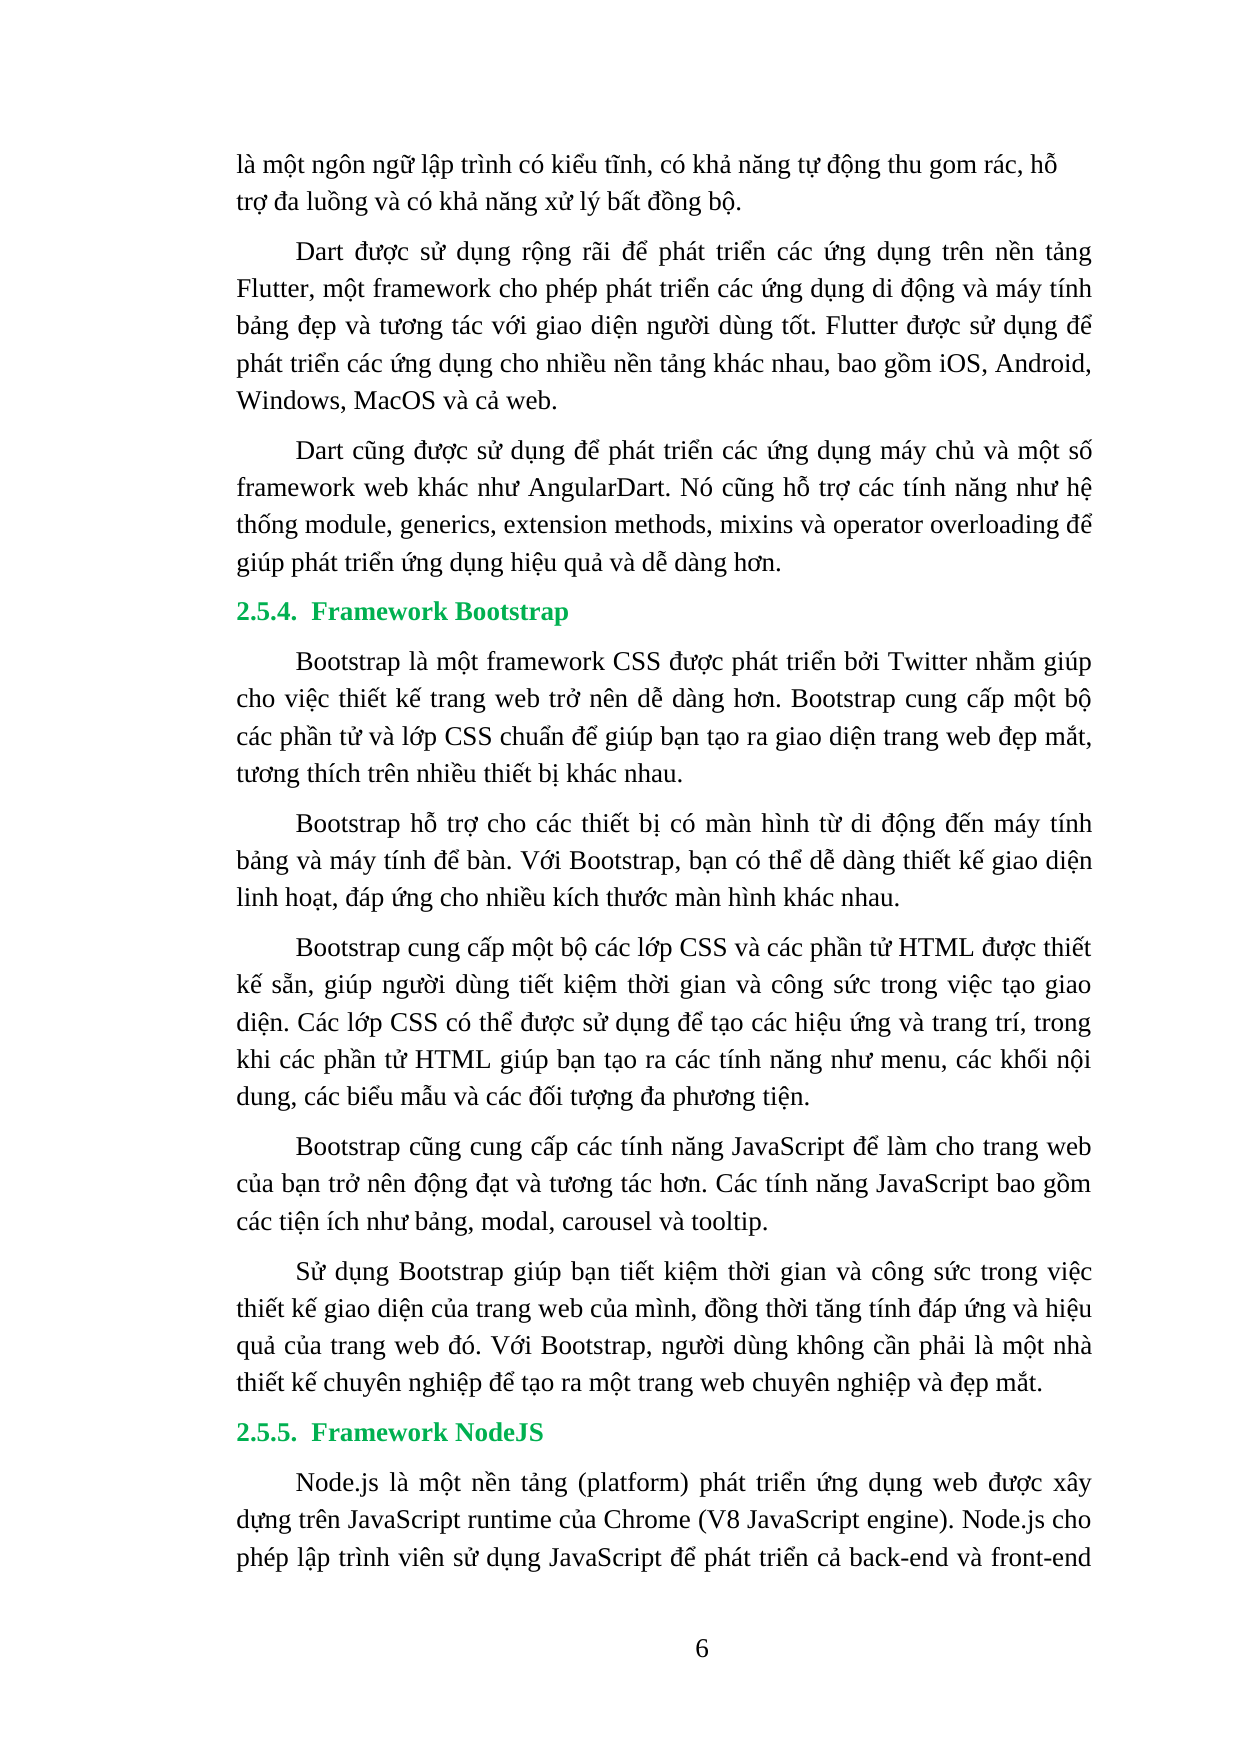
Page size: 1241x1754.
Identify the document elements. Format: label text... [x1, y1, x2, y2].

text Bootstrap cũng cung cấp các tính năng JavaScript để làm cho trang web của bạn trở nên động đạt và tương tác hơn. Các tính năng JavaScript bao gồm các tiện ích như bảng, modal, carousel và tooltip. [236, 1130, 1092, 1236]
subtitle Framework Bootstrap [236, 595, 1092, 627]
text Bootstrap là một framework CSS được phát triển bởi Twitter nhằm giúp cho việc thiết kế trang web trở nên dễ dàng hơn. Bootstrap cung cấp một bộ các phần tử và lớp CSS chuẩn để giúp bạn tạo ra giao diện trang web đẹp mắt, tương thích trên nhiều thiết bị khác nhau. [236, 645, 1092, 788]
text Bootstrap cung cấp một bộ các lớp CSS và các phần tử HTML được thiết kế sẵn, giúp người dùng tiết kiệm thời gian và công sức trong việc tạo giao diện. Các lớp CSS có thể được sử dụng để tạo các hiệu ứng và trang trí, trong khi các phần tử HTML giúp bạn tạo ra các tính năng như menu, các khối nội dung, các biểu mẫu và các đối tượng đa phương tiện. [236, 931, 1092, 1112]
text Dart cũng được sử dụng để phát triển các ứng dụng máy chủ và một số framework web khác như AngularDart. Nó cũng hỗ trợ các tính năng như hệ thống module, generics, extension methods, mixins và operator overloading để giúp phát triển ứng dụng hiệu quả và dễ dàng hơn. [236, 434, 1092, 577]
text Sử dụng Bootstrap giúp bạn tiết kiệm thời gian và công sức trong việc thiết kế giao diện của trang web của mình, đồng thời tăng tính đáp ứng và hiệu quả của trang web đó. Với Bootstrap, người dùng không cần phải là một nhà thiết kế chuyên nghiệp để tạo ra một trang web chuyên nghiệp và đẹp mắt. [236, 1254, 1092, 1398]
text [236, 148, 1092, 216]
subtitle Framework NodeJS [236, 1416, 1092, 1447]
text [236, 1466, 1092, 1572]
text Bootstrap hỗ trợ cho các thiết bị có màn hình từ di động đến máy tính bảng và máy tính để bàn. Với Bootstrap, bạn có thể dễ dàng thiết kế giao diện linh hoạt, đáp ứng cho nhiều kích thước màn hình khác nhau. [236, 807, 1092, 913]
text Dart được sử dụng rộng rãi để phát triển các ứng dụng trên nền tảng Flutter, một framework cho phép phát triển các ứng dụng di động và máy tính bảng đẹp và tương tác với giao diện người dùng tốt. Flutter được sử dụng để phát triển các ứng dụng cho nhiều nền tảng khác nhau, bao gồm iOS, Android, Windows, MacOS và cả web. [236, 235, 1092, 415]
